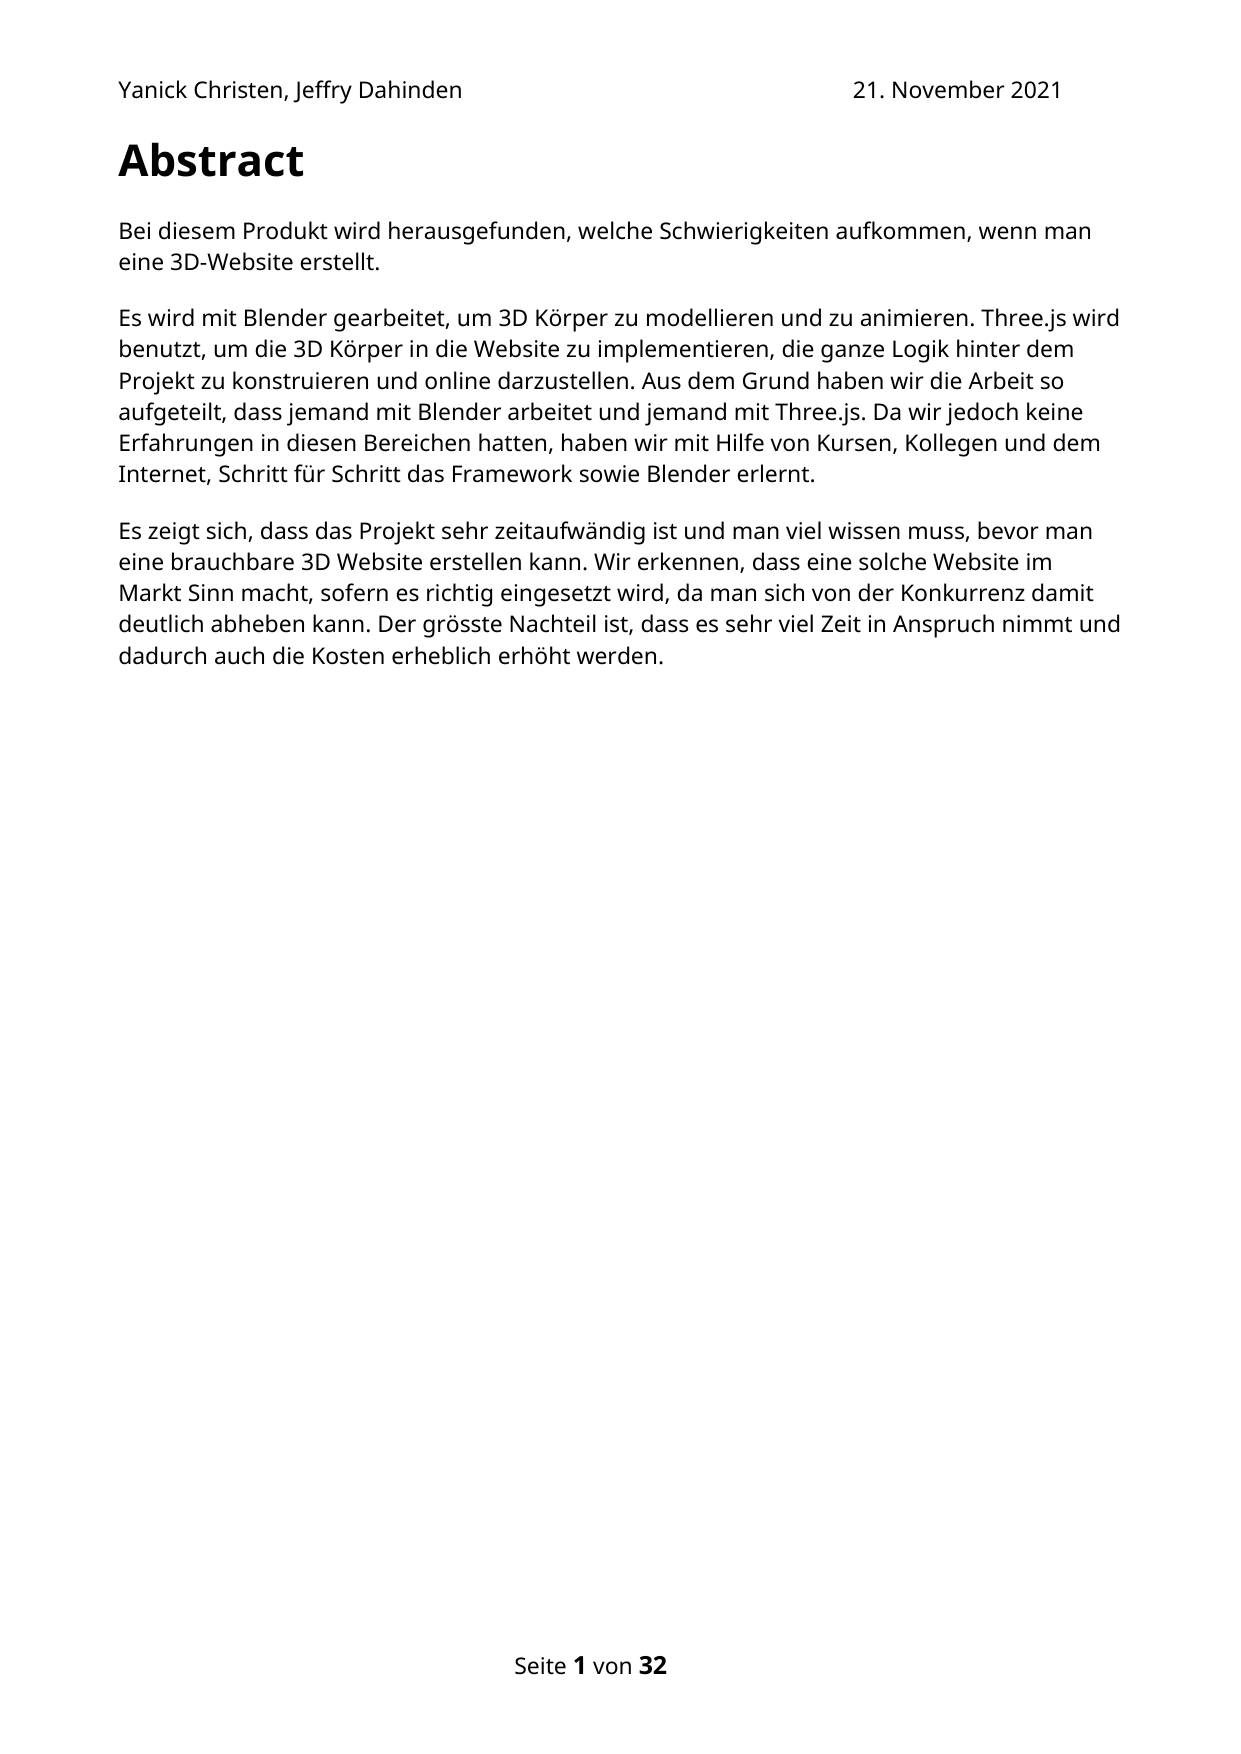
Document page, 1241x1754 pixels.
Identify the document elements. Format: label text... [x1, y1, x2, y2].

text Es wird mit Blender gearbeitet, um 3D Körper zu modellieren und zu animieren. Three.js wird benutzt, um die 3D Körper in die Website zu implementieren, die ganze Logik hinter dem Projekt zu konstruieren und online darzustellen. Aus dem Grund haben wir die Arbeit so aufgeteilt, dass jemand mit Blender arbeitet und jemand mit Three.js. Da wir jedoch keine Erfahrungen in diesen Bereichen hatten, haben wir mit Hilfe von Kursen, Kollegen und dem Internet, Schritt für Schritt das Framework sowie Blender erlernt. [118, 302, 1122, 490]
text Es zeigt sich, dass das Projekt sehr zeitaufwändig ist und man viel wissen muss, bevor man eine brauchbare 3D Website erstellen kann. Wir erkennen, dass eine solche Website im Markt Sinn macht, sofern es richtig eingesetzt wird, da man sich von der Konkurrenz damit deutlich abheben kann. Der grösste Nachteil ist, dass es sehr viel Zeit in Anspruch nimmt und dadurch auch die Kosten erheblich erhöht werden. [118, 515, 1122, 671]
text Bei diesem Produkt wird herausgefunden, welche Schwierigkeiten aufkommen, wenn man eine 3D-Website erstellt. [118, 215, 1122, 277]
text Abstract [118, 130, 1122, 190]
